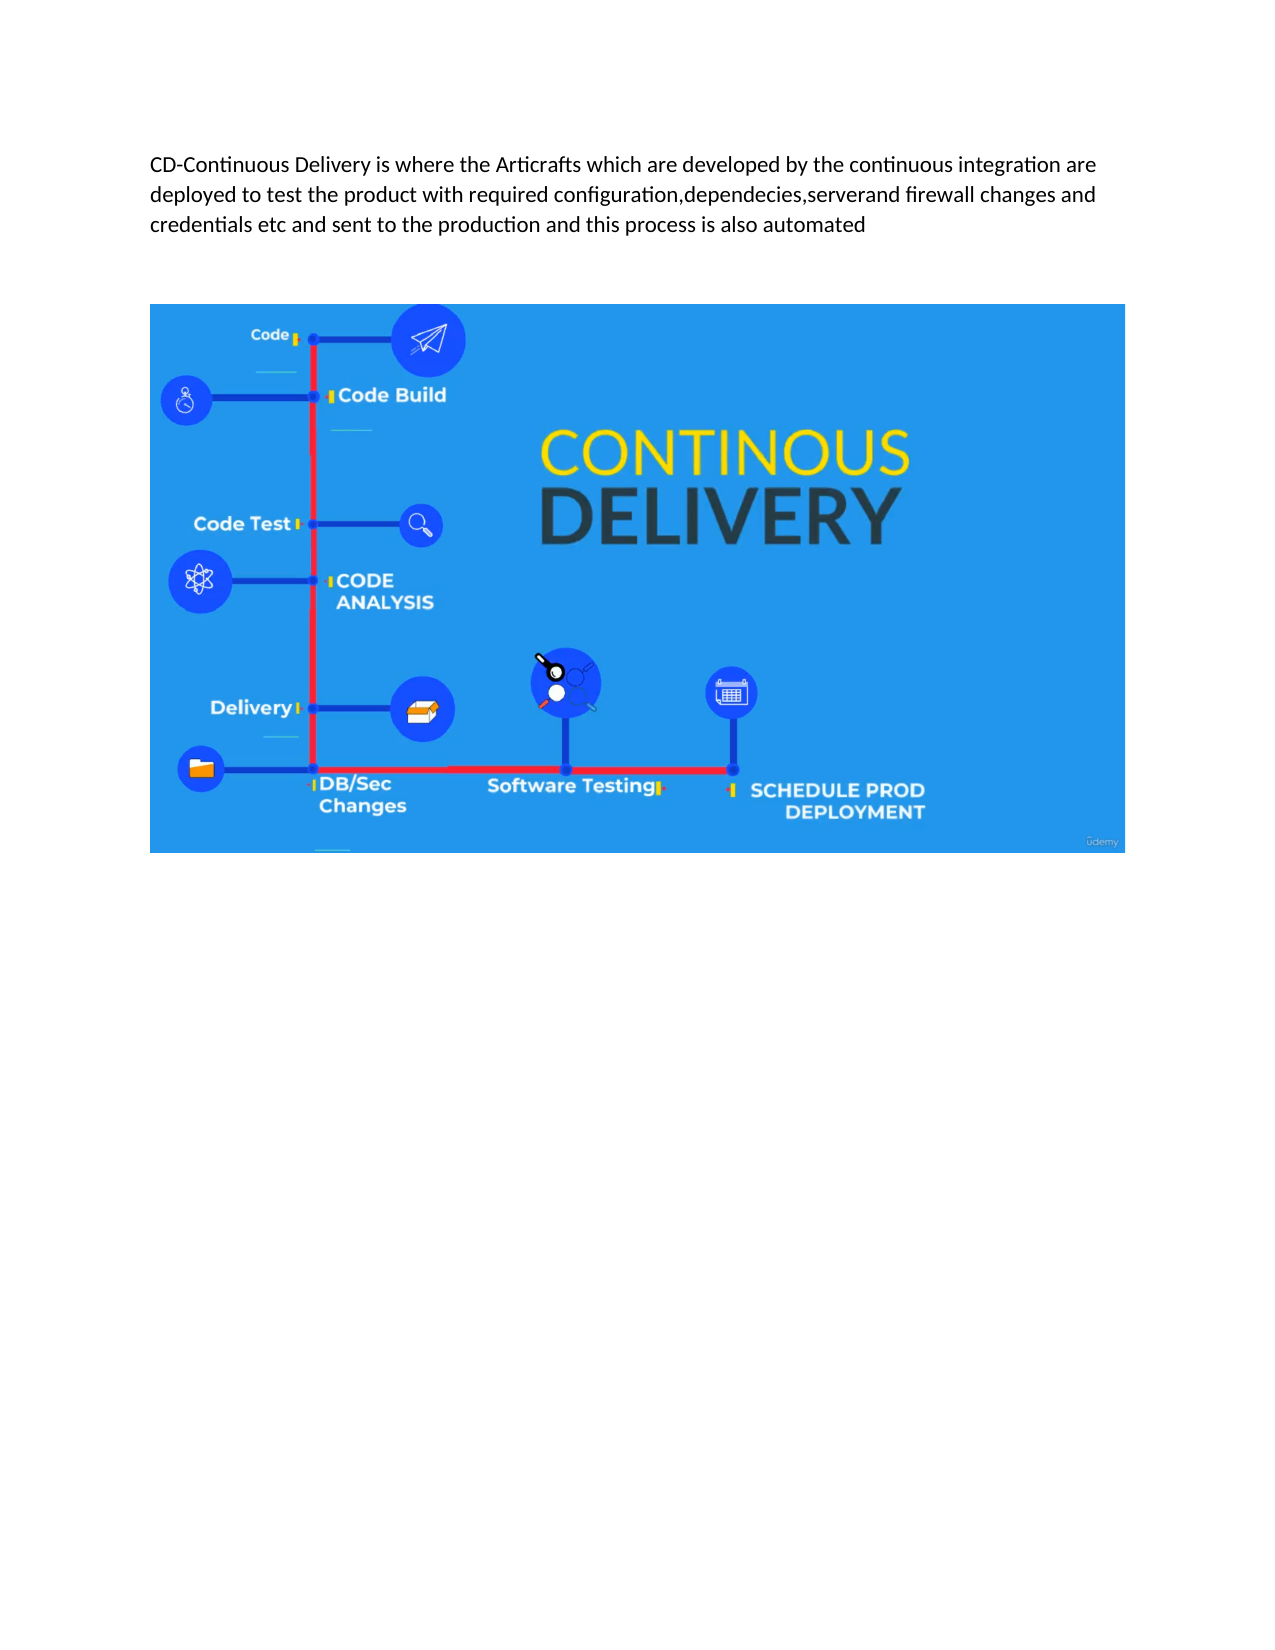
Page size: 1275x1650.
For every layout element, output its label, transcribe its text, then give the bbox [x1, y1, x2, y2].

picture [150, 304, 1125, 853]
text CD-Continuous Delivery is where the Articrafts which are developed by the continuous integration are deployed to test the product with required configuration,dependecies,serverand firewall changes and credentials etc and sent to the production and this process is also automated [150, 150, 1125, 238]
